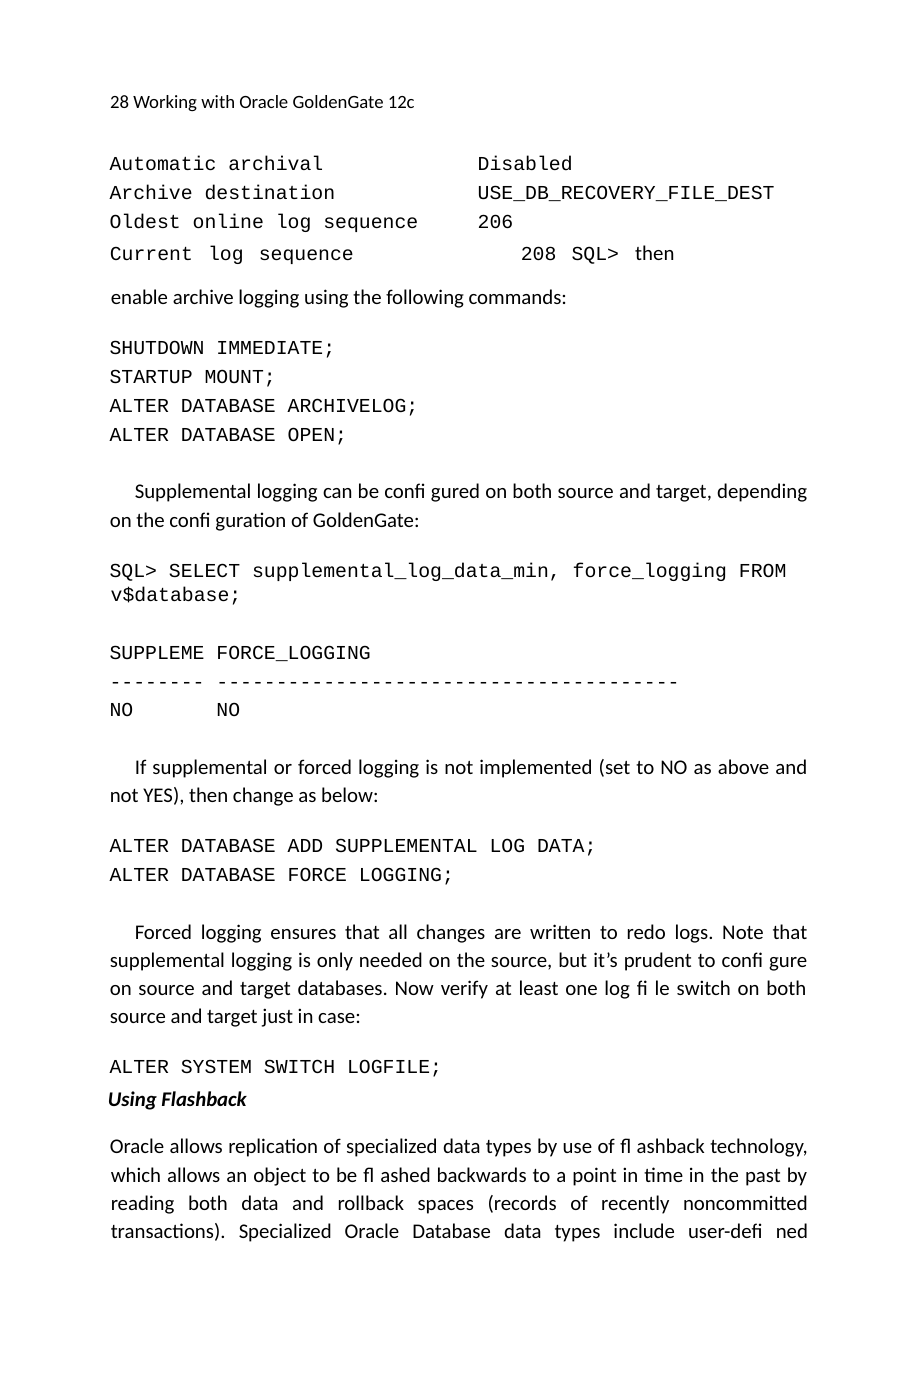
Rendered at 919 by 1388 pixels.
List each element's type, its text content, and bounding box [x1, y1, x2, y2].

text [109, 1134, 809, 1243]
text If supplemental or forced logging is not implemented (set to NO as above and not YES), then change as below: [109, 754, 809, 808]
text Automatic archival Disabled [109, 154, 809, 176]
text ALTER DATABASE FORCE LOGGING; [109, 865, 809, 887]
text Supplemental logging can be confi gured on both source and target, depending on the confi guration of GoldenGate: [109, 479, 809, 532]
text SHUTDOWN IMMEDIATE; [109, 338, 809, 361]
text Oldest online log sequence 206 [109, 212, 809, 234]
text ALTER DATABASE ADD SUPPLEMENTAL LOG DATA; [109, 836, 809, 859]
text ALTER DATABASE ARCHIVELOG; [109, 396, 809, 418]
text STARTUP MOUNT; [109, 367, 809, 389]
subtitle Using Flashback [108, 1086, 806, 1111]
text Current log sequence 208 SQL> then enable archive logging using the following commands: [109, 240, 674, 310]
text NO NO [109, 700, 809, 723]
text ALTER DATABASE OPEN; [109, 425, 809, 447]
text SQL> SELECT supplemental_log_data_min, force_logging FROM v$database; [109, 561, 809, 608]
text SUPPLEME FORCE_LOGGING [109, 643, 809, 665]
text Archive destination USE_DB_RECOVERY_FILE_DEST [109, 183, 809, 205]
text ALTER SYSTEM SWITCH LOGFILE; [109, 1057, 809, 1079]
text -------- --------------------------------------- [109, 672, 809, 694]
text Forced logging ensures that all changes are written to redo logs. Note that supplemental logging is only needed on the source, but it’s prudent to confi gure on source and target databases. Now verify at least one log fi le switch on both source and target just in case: [109, 919, 809, 1029]
